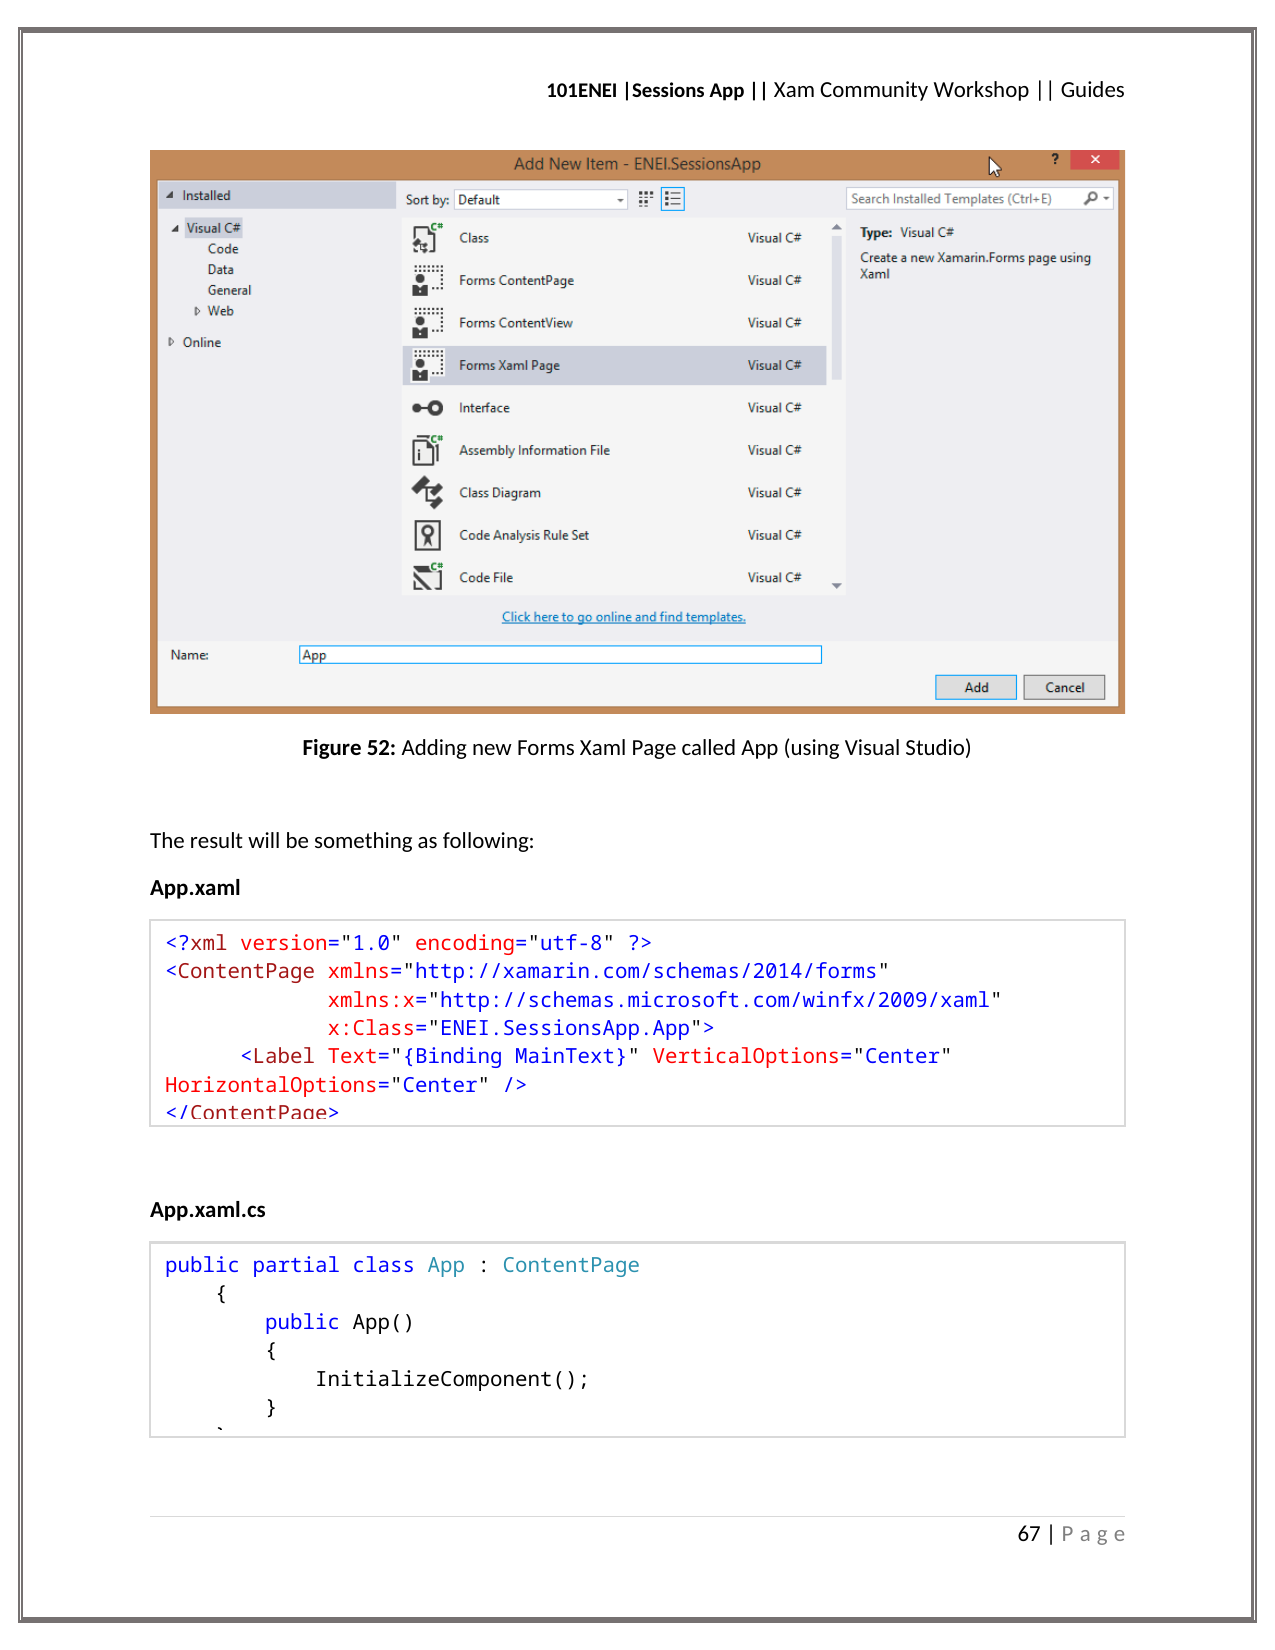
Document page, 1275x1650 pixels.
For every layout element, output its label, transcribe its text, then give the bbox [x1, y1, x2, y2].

picture [150, 150, 1125, 714]
text Figure 52: Adding new Forms Xaml Page called App (using Visual Studio) [150, 733, 1125, 761]
text The result will be something as following: [150, 827, 1125, 855]
text App.xaml [150, 873, 1125, 902]
text App.xaml.cs [150, 1196, 1125, 1224]
